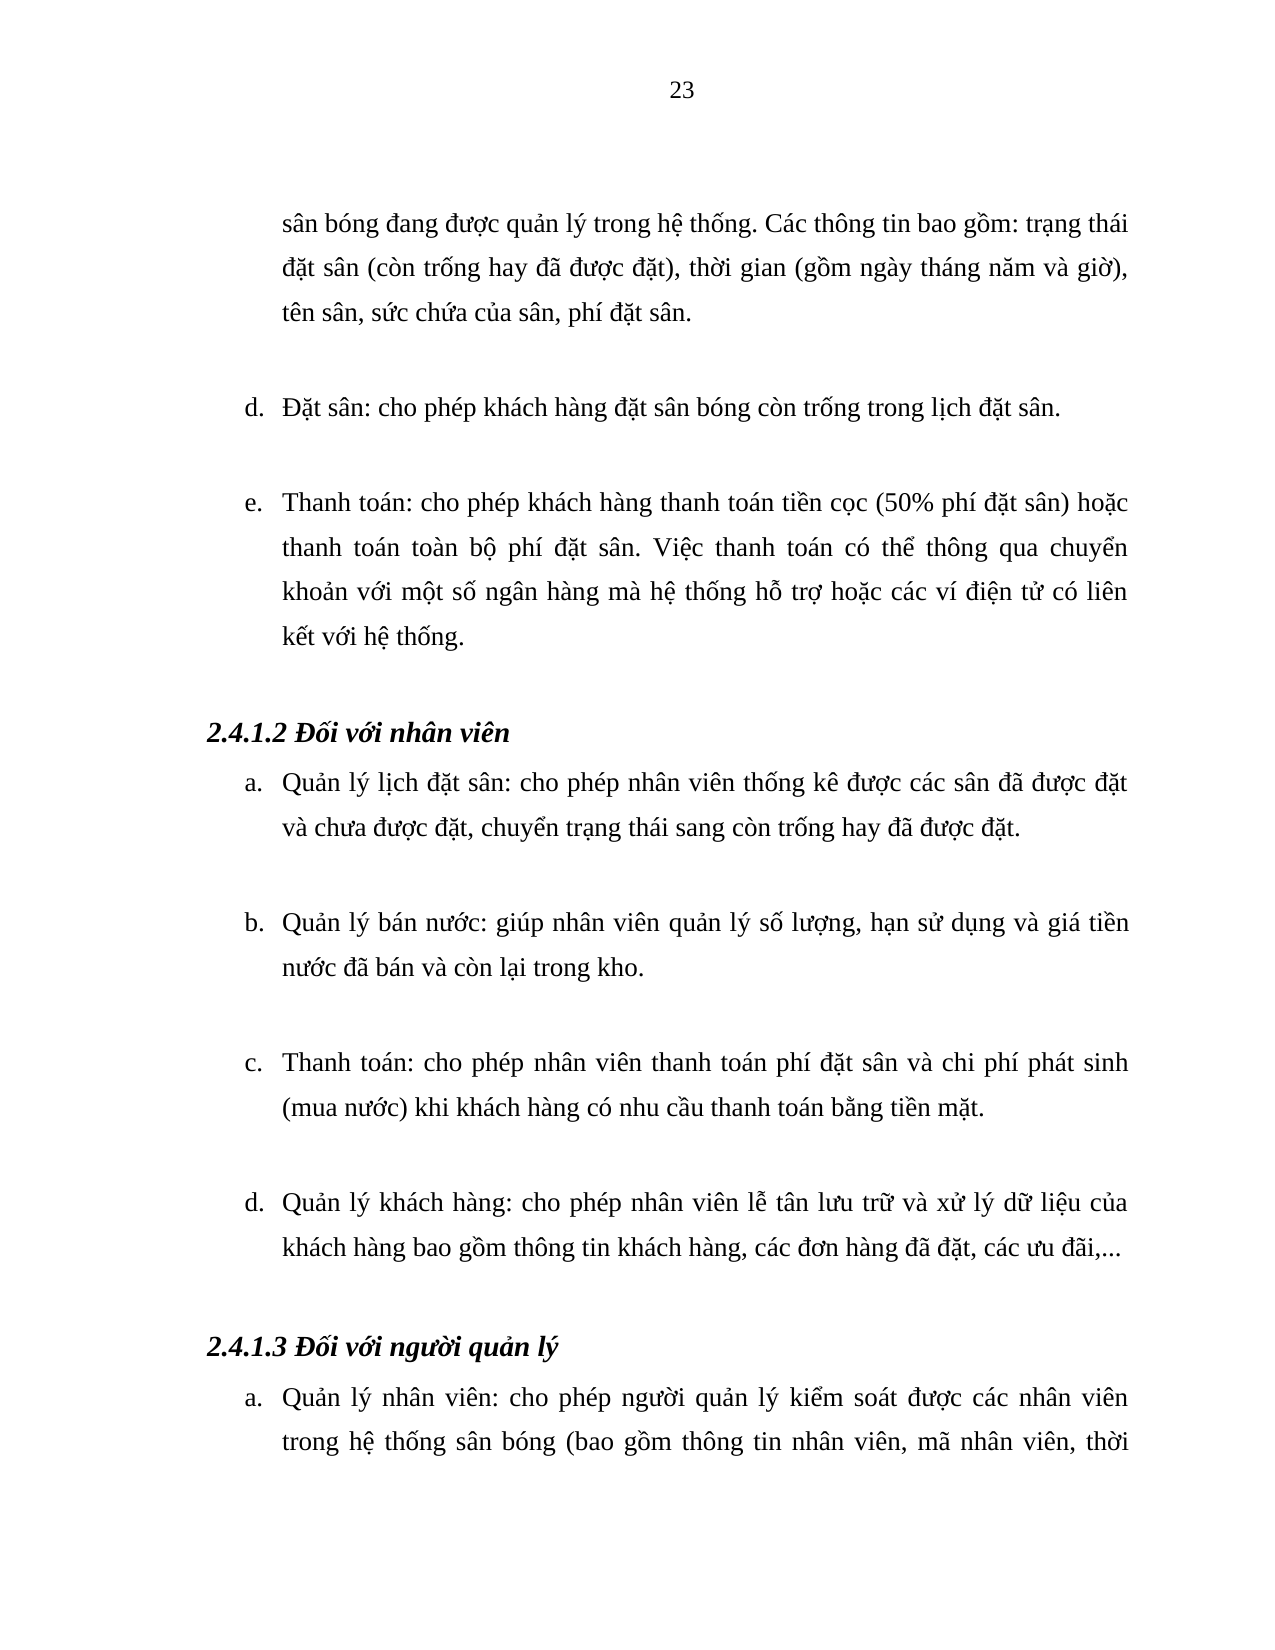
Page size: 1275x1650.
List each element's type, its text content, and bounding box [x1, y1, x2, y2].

text 2.4.1.3 Đối với người quản lý [207, 1329, 1130, 1363]
text 2.4.1.2 Đối với nhân viên [207, 715, 1130, 749]
list Quản lý khách hàng: cho phép nhân viên lễ tân lưu trữ và xử lý dữ liệu của khách hàng bao gồm thông tin khách hàng, các đơn hàng đã đặt, các ưu đãi,... [244, 1186, 1130, 1262]
list Quản lý lịch đặt sân: cho phép nhân viên thống kê được các sân đã được đặt và chưa được đặt, chuyển trạng thái sang còn trống hay đã được đặt. [244, 767, 1130, 842]
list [244, 207, 1130, 327]
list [244, 1381, 1130, 1456]
list Đặt sân: cho phép khách hàng đặt sân bóng còn trống trong lịch đặt sân. [244, 391, 1130, 422]
list Quản lý bán nước: giúp nhân viên quản lý số lượng, hạn sử dụng và giá tiền nước đã bán và còn lại trong kho. [244, 906, 1130, 982]
list Thanh toán: cho phép nhân viên thanh toán phí đặt sân và chi phí phát sinh (mua nước) khi khách hàng có nhu cầu thanh toán bằng tiền mặt. [244, 1046, 1130, 1122]
list Thanh toán: cho phép khách hàng thanh toán tiền cọc (50% phí đặt sân) hoặc thanh toán toàn bộ phí đặt sân. Việc thanh toán có thể thông qua chuyển khoản với một số ngân hàng mà hệ thống hỗ trợ hoặc các ví điện tử có liên kết với hệ thống. [244, 487, 1130, 651]
